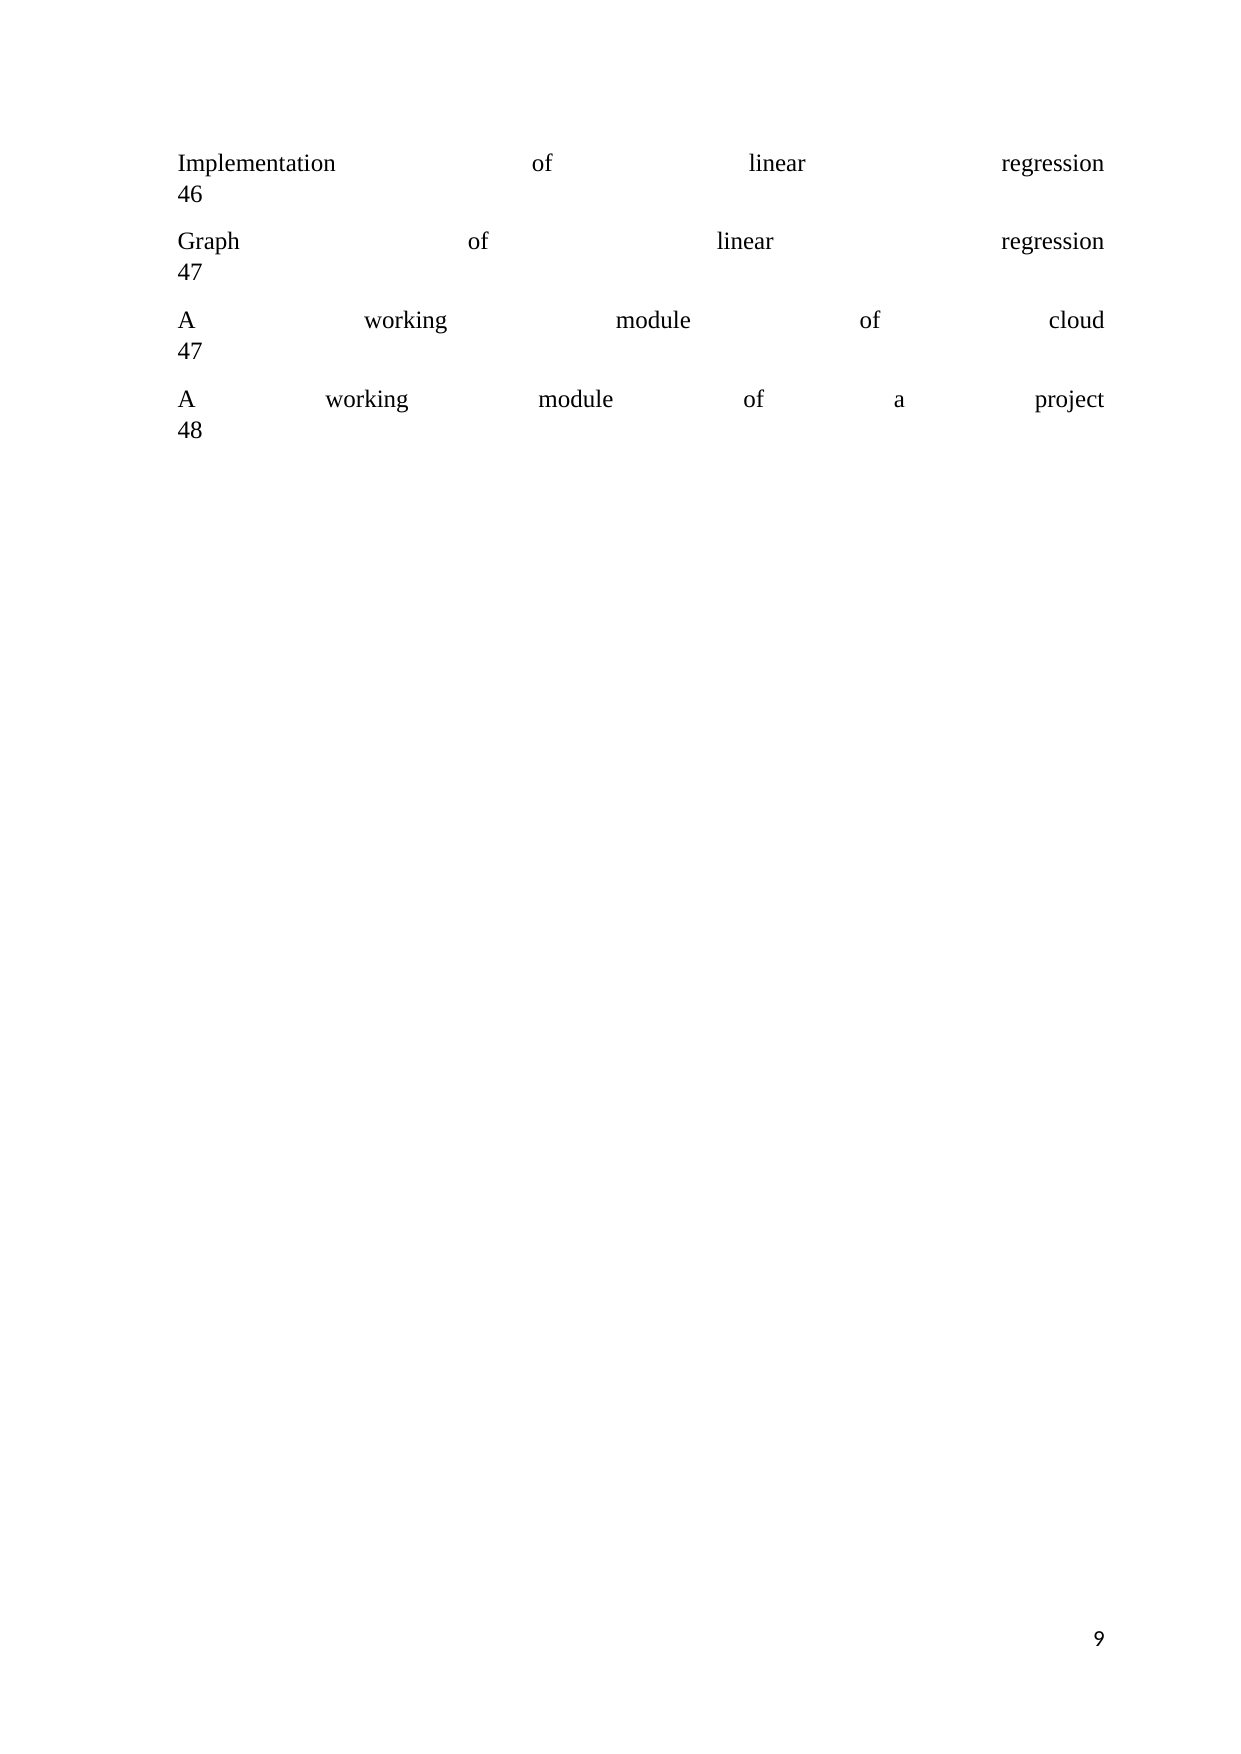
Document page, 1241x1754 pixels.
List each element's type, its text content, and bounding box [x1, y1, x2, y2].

text A working module of a project 48 [177, 384, 1104, 444]
text Implementation of linear regression 46 [177, 148, 1104, 207]
text Graph of linear regression 47 [177, 226, 1104, 286]
text A working module of cloud 47 [177, 305, 1104, 365]
